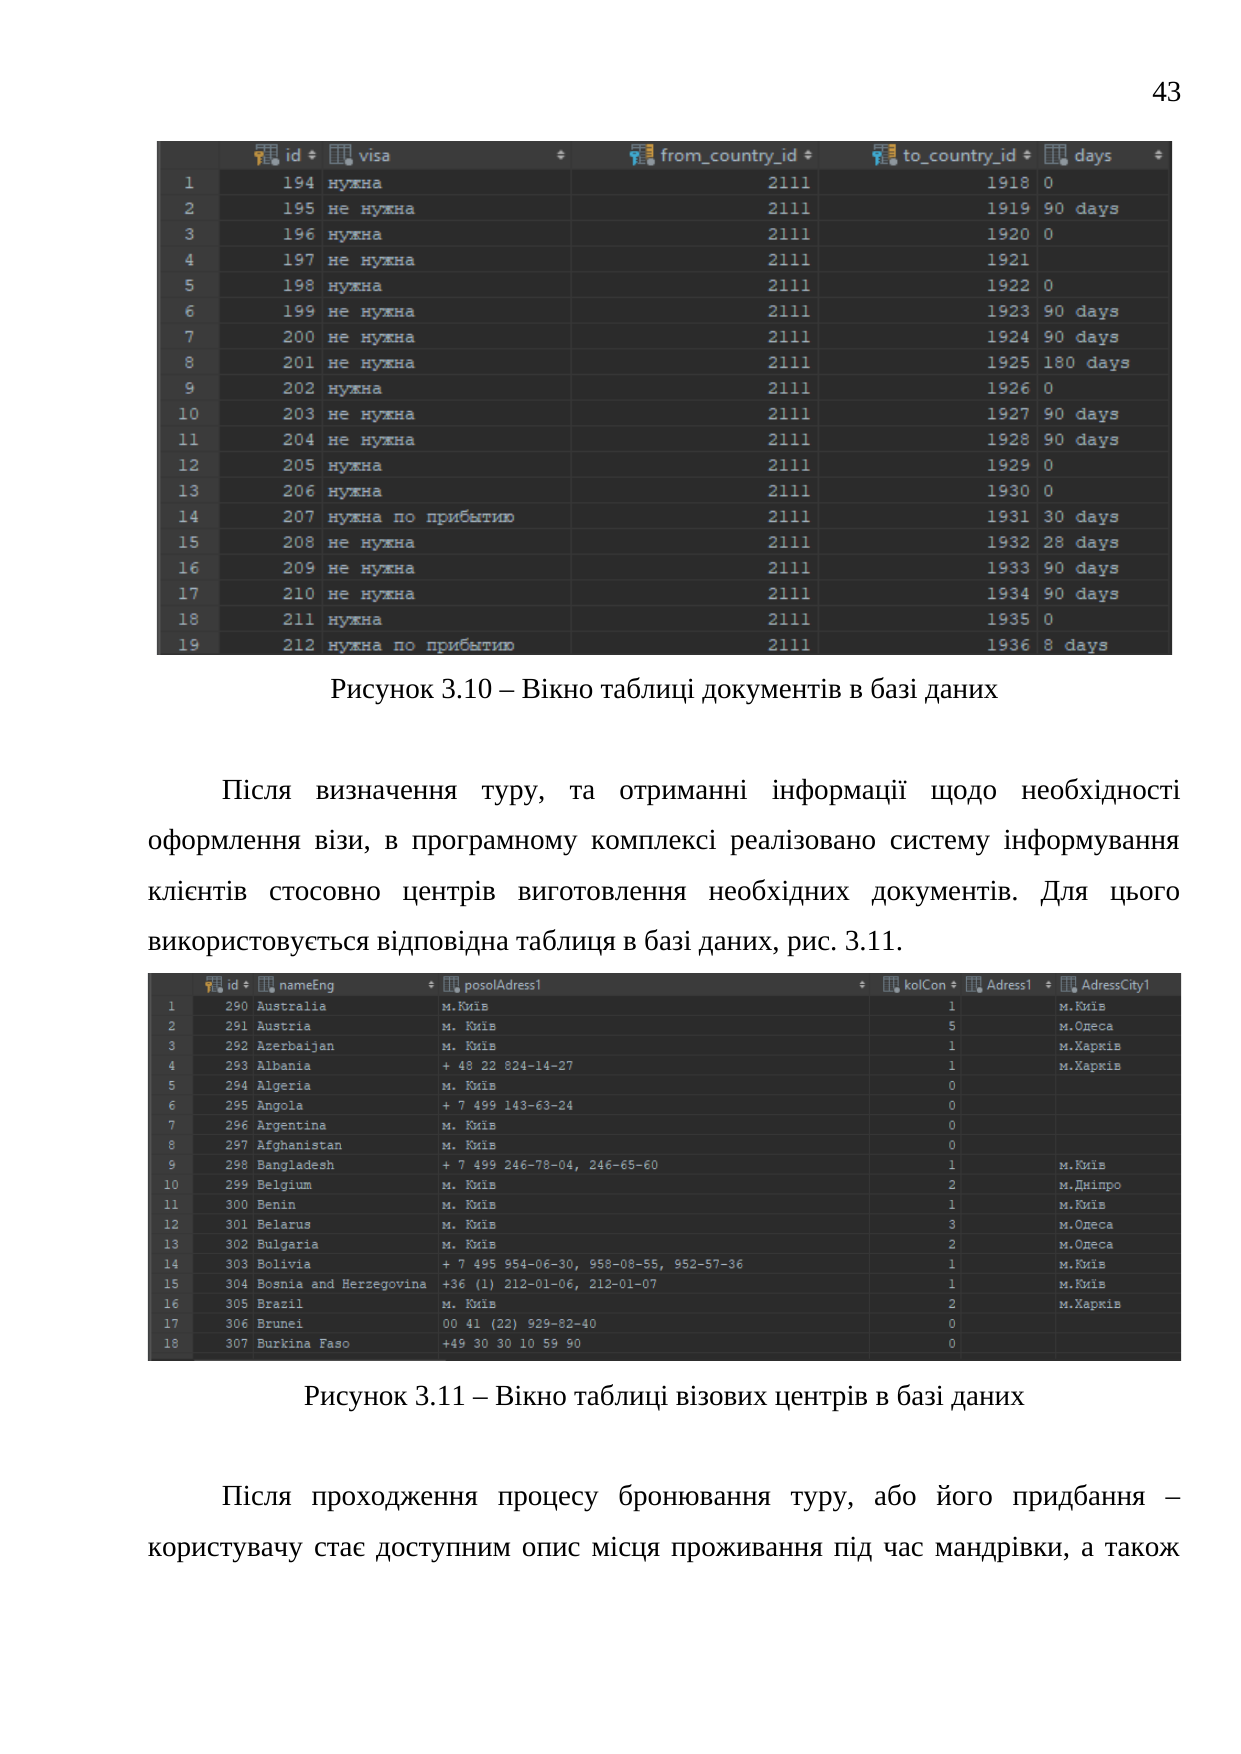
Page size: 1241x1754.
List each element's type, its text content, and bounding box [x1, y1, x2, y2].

picture [156, 141, 1173, 655]
text Рисунок 3.10 – Вікно таблиці документів в базі даних [148, 672, 1181, 705]
picture [147, 973, 1182, 1361]
text Рисунок 3.11 – Вікно таблиці візових центрів в базі даних [148, 1378, 1181, 1411]
text Після визначення туру, та отриманні інформації щодо необхідності оформлення візи, в програмному комплексі реалізовано систему інформування клієнтів стосовно центрів виготовлення необхідних документів. Для цього використовується відповідна таблиця в базі даних, рис. 3.11. [148, 772, 1181, 957]
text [148, 1478, 1181, 1562]
